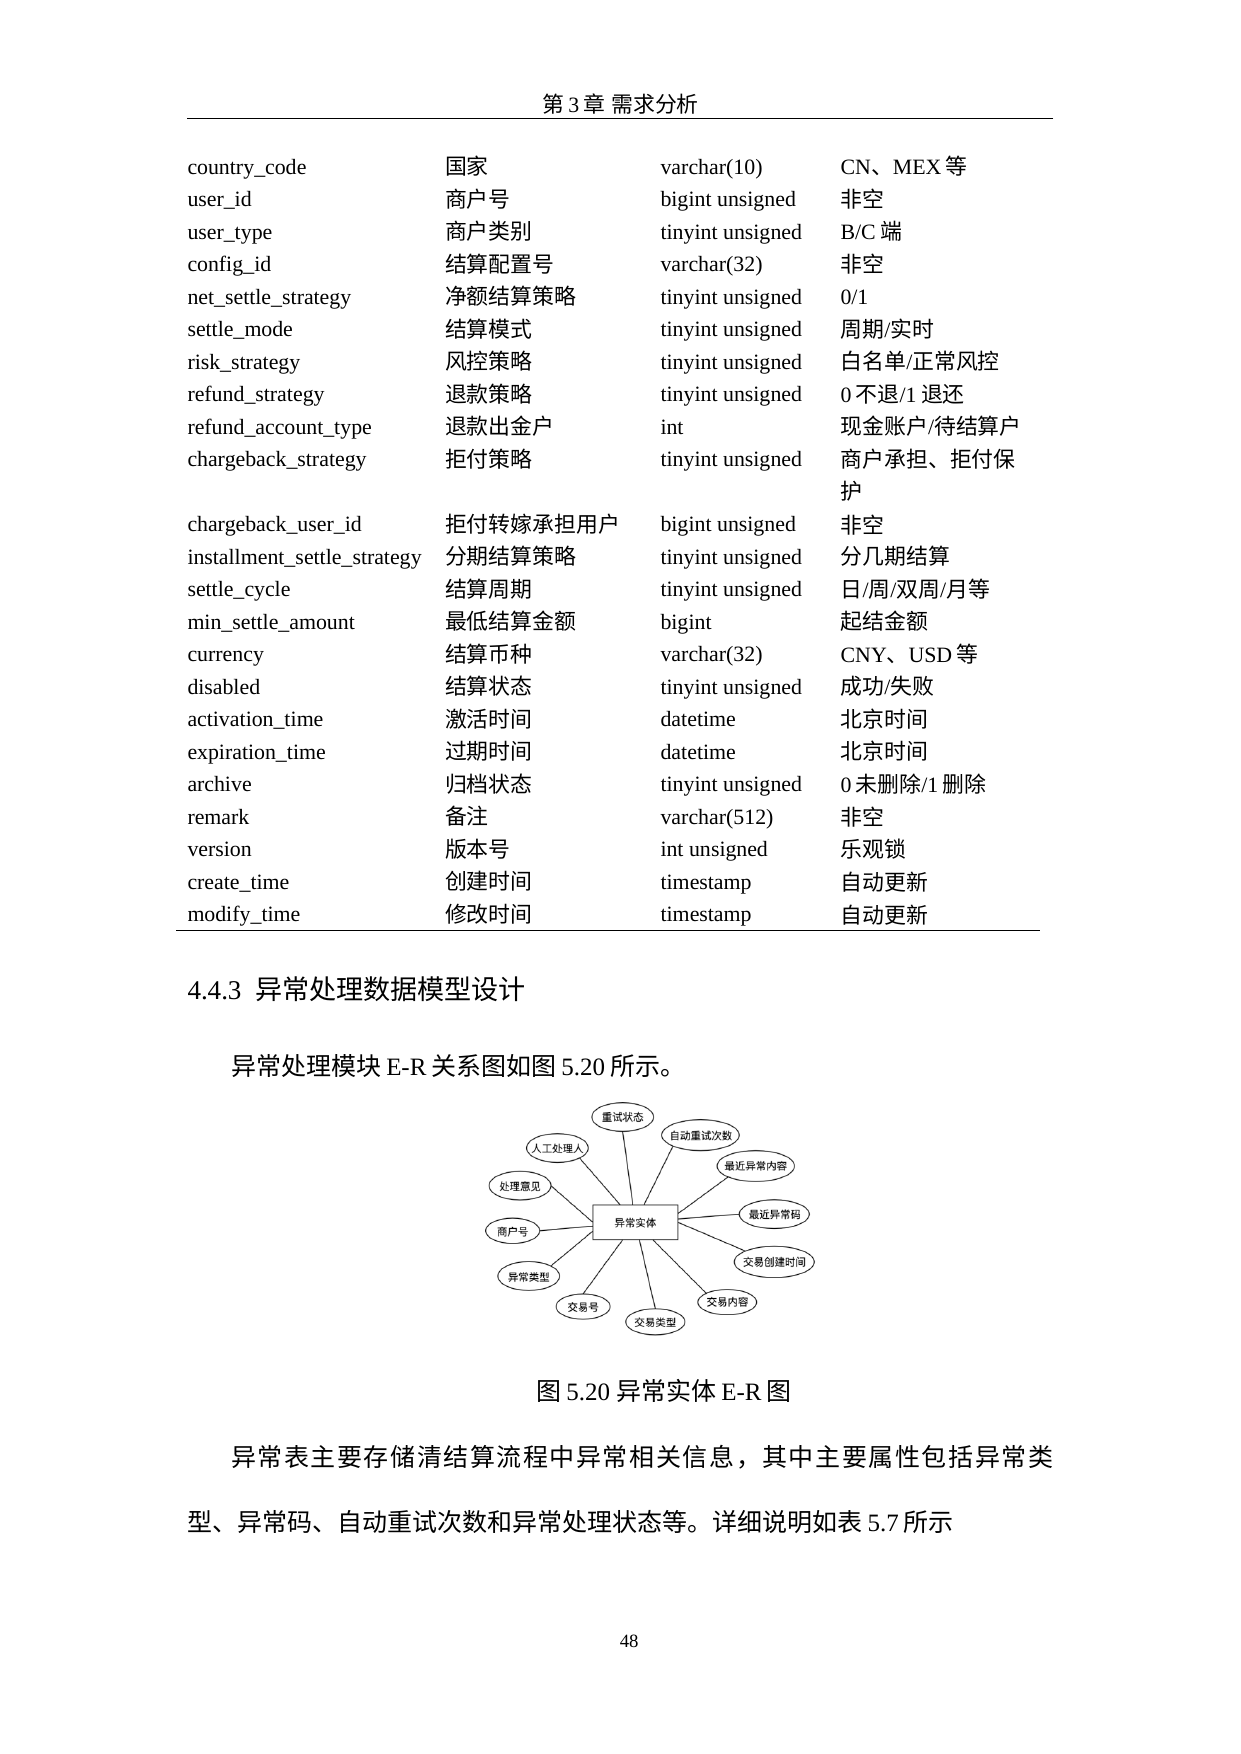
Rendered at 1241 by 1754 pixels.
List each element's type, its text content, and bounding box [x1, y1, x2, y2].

table_cell 非空 [829, 508, 1040, 540]
table_cell tinyint unsigned [649, 443, 829, 507]
table_cell 备注 [434, 800, 649, 832]
table_cell tinyint unsigned [649, 378, 829, 410]
table_cell risk_strategy [176, 345, 433, 377]
table_cell 修改时间 [434, 898, 649, 930]
table_cell bigint unsigned [649, 508, 829, 540]
table_cell 风控策略 [434, 345, 649, 377]
table_cell tinyint unsigned [649, 280, 829, 312]
table_cell modify_time [176, 898, 433, 930]
table_cell user_type [176, 215, 433, 247]
text 异常处理模块E-R关系图如图5.20所示。 [187, 1033, 1053, 1098]
table_cell 创建时间 [434, 865, 649, 897]
table_cell activation_time [176, 703, 433, 735]
table_cell create_time [176, 865, 433, 897]
table_cell disabled [176, 670, 433, 702]
table_cell CNY、USD等 [829, 638, 1040, 670]
table_cell 自动更新 [829, 865, 1040, 897]
table_cell 净额结算策略 [434, 280, 649, 312]
table_cell datetime [649, 703, 829, 735]
table_cell 结算周期 [434, 573, 649, 605]
table_cell refund_strategy [176, 378, 433, 410]
table_cell 周期/实时 [829, 313, 1040, 345]
table_cell timestamp [649, 865, 829, 897]
table_cell chargeback_user_id [176, 508, 433, 540]
table_cell remark [176, 800, 433, 832]
table_cell 国家 [434, 150, 649, 182]
table_cell version [176, 833, 433, 865]
table_cell 自动更新 [829, 898, 1040, 930]
table_cell installment_settle_strategy [176, 540, 433, 572]
table_cell 拒付策略 [434, 443, 649, 507]
table_cell 结算模式 [434, 313, 649, 345]
table_cell 结算配置号 [434, 248, 649, 280]
table_cell varchar(32) [649, 638, 829, 670]
table_cell archive [176, 768, 433, 800]
table_cell 成功/失败 [829, 670, 1040, 702]
table_cell tinyint unsigned [649, 670, 829, 702]
table_cell int [649, 410, 829, 442]
table_cell 现金账户/待结算户 [829, 410, 1040, 442]
table_cell 分几期结算 [829, 540, 1040, 572]
table_cell settle_mode [176, 313, 433, 345]
table_cell expiration_time [176, 735, 433, 767]
table_cell 商户承担、拒付保护 [829, 443, 1040, 507]
table_cell 归档状态 [434, 768, 649, 800]
table_cell 过期时间 [434, 735, 649, 767]
table_cell tinyint unsigned [649, 540, 829, 572]
table_cell user_id [176, 183, 433, 215]
table_cell 商户号 [434, 183, 649, 215]
table_cell tinyint unsigned [649, 573, 829, 605]
table_cell tinyint unsigned [649, 313, 829, 345]
table_cell settle_cycle [176, 573, 433, 605]
table_cell 激活时间 [434, 703, 649, 735]
table_cell config_id [176, 248, 433, 280]
text 4.4.3 异常处理数据模型设计 [187, 956, 1053, 1021]
table_cell datetime [649, 735, 829, 767]
table_cell varchar(10) [649, 150, 829, 182]
table_cell varchar(32) [649, 248, 829, 280]
table_cell 日/周/双周/月等 [829, 573, 1040, 605]
table_cell country_code [176, 150, 433, 182]
table_cell 结算状态 [434, 670, 649, 702]
table_cell varchar(512) [649, 800, 829, 832]
table_cell net_settle_strategy [176, 280, 433, 312]
table_cell 拒付转嫁承担用户 [434, 508, 649, 540]
table_cell timestamp [649, 898, 829, 930]
table_cell 商户类别 [434, 215, 649, 247]
table_cell 结算币种 [434, 638, 649, 670]
table_cell 最低结算金额 [434, 605, 649, 637]
table_cell 乐观锁 [829, 833, 1040, 865]
table_cell tinyint unsigned [649, 345, 829, 377]
table_cell 分期结算策略 [434, 540, 649, 572]
picture [483, 1100, 817, 1337]
table_cell tinyint unsigned [649, 215, 829, 247]
table_cell 北京时间 [829, 703, 1040, 735]
table_cell min_settle_amount [176, 605, 433, 637]
table_cell bigint [649, 605, 829, 637]
table_cell tinyint unsigned [649, 768, 829, 800]
table_cell 0不退/1退还 [829, 378, 1040, 410]
table_cell 起结金额 [829, 605, 1040, 637]
table_cell 白名单/正常风控 [829, 345, 1040, 377]
table_cell 版本号 [434, 833, 649, 865]
table_cell 非空 [829, 183, 1040, 215]
table_cell B/C端 [829, 215, 1040, 247]
text 异常表主要存储清结算流程中异常相关信息，其中主要属性包括异常类型、异常码、自动重试次数和异常处理状态等。详细说明如表5.7所示 [187, 1423, 1053, 1553]
table_cell bigint unsigned [649, 183, 829, 215]
table_cell CN、MEX等 [829, 150, 1040, 182]
table_cell 退款出金户 [434, 410, 649, 442]
table_cell 非空 [829, 800, 1040, 832]
table_cell refund_account_type [176, 410, 433, 442]
table_cell 退款策略 [434, 378, 649, 410]
table_cell 北京时间 [829, 735, 1040, 767]
table_cell chargeback_strategy [176, 443, 433, 507]
table_cell 非空 [829, 248, 1040, 280]
table_cell 0未删除/1删除 [829, 768, 1040, 800]
table_cell currency [176, 638, 433, 670]
table_cell int unsigned [649, 833, 829, 865]
table_cell 0/1 [829, 280, 1040, 312]
